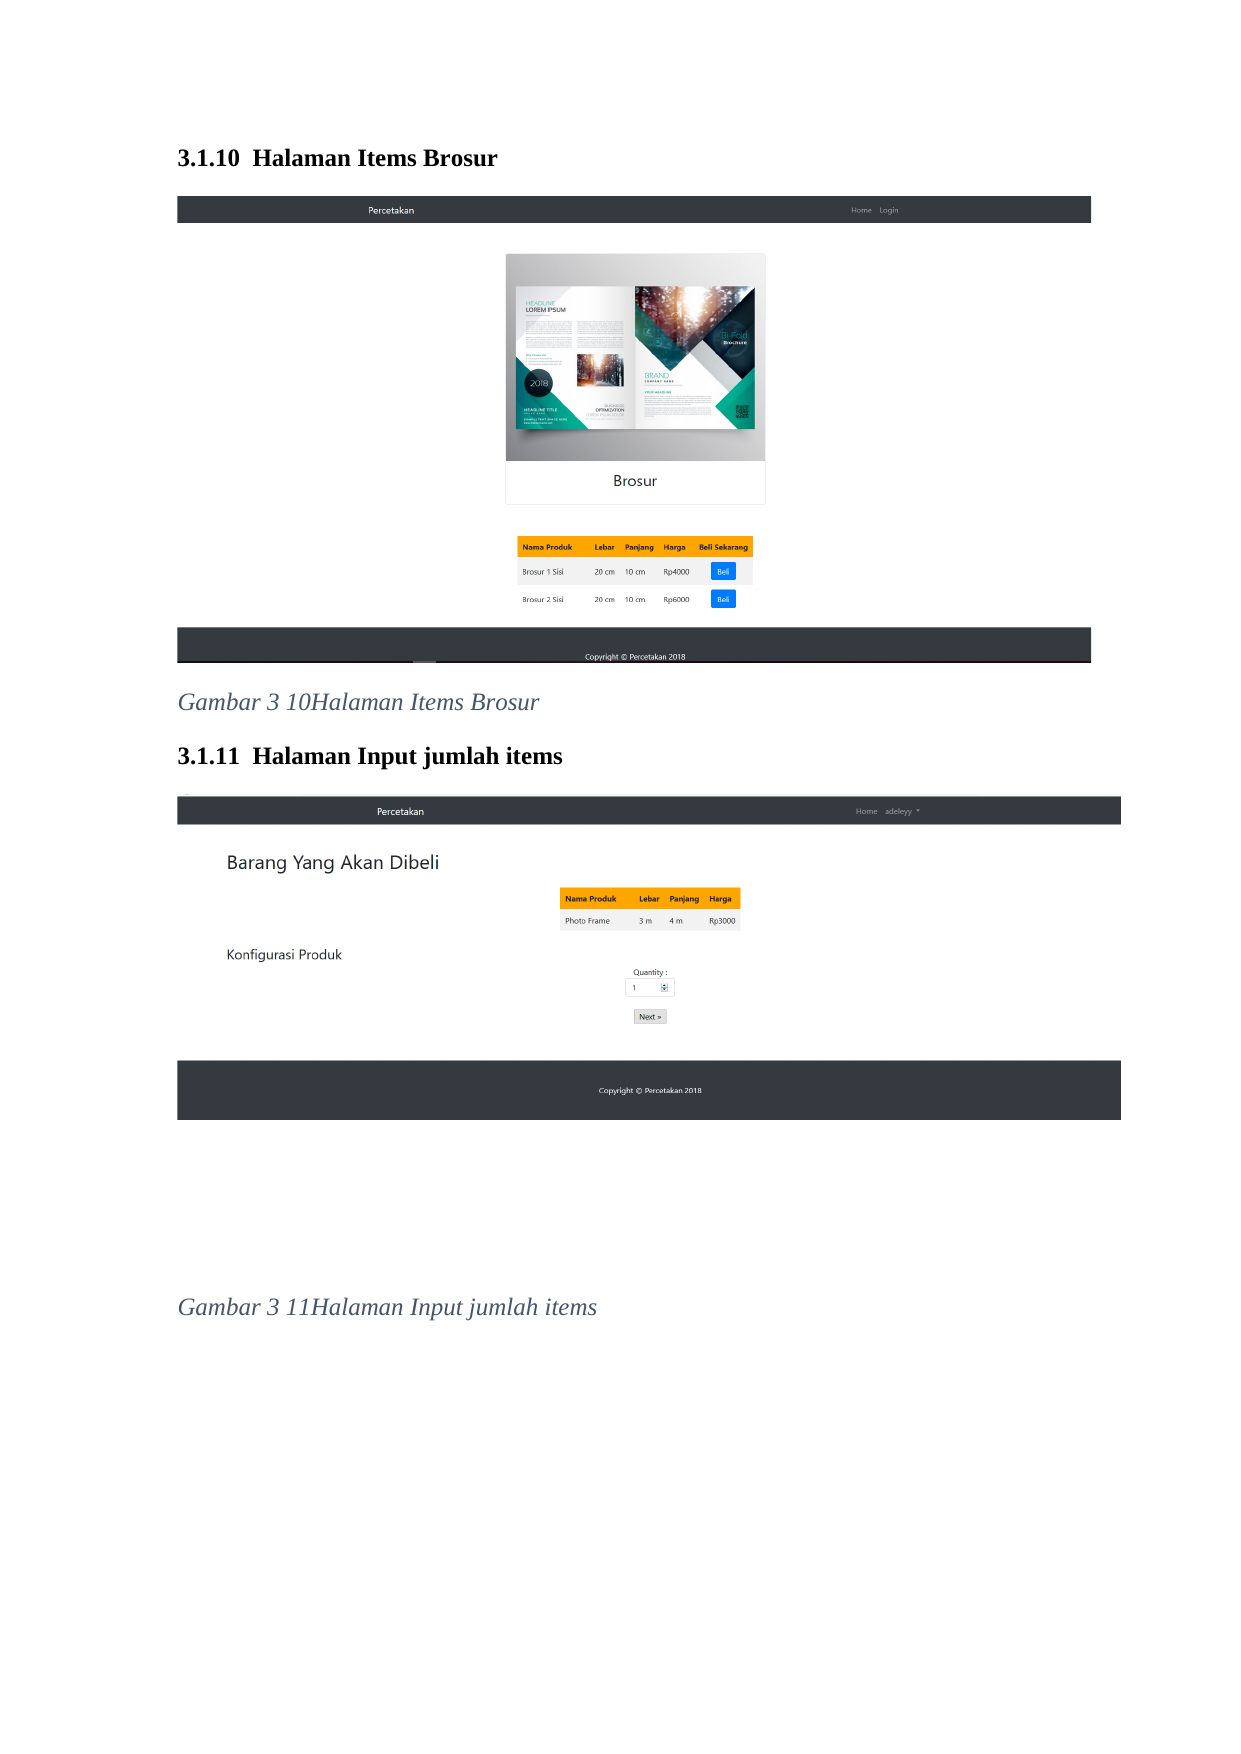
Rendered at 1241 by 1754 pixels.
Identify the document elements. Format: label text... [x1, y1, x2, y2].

picture [177, 196, 1092, 663]
subtitle Halaman Input jumlah items [177, 741, 1122, 770]
text Gambar 3 10Halaman Items Brosur [177, 687, 1122, 716]
picture [177, 794, 1121, 1267]
text Gambar 3 11Halaman Input jumlah items [177, 1292, 1122, 1320]
subtitle Halaman Items Brosur [177, 143, 1122, 172]
